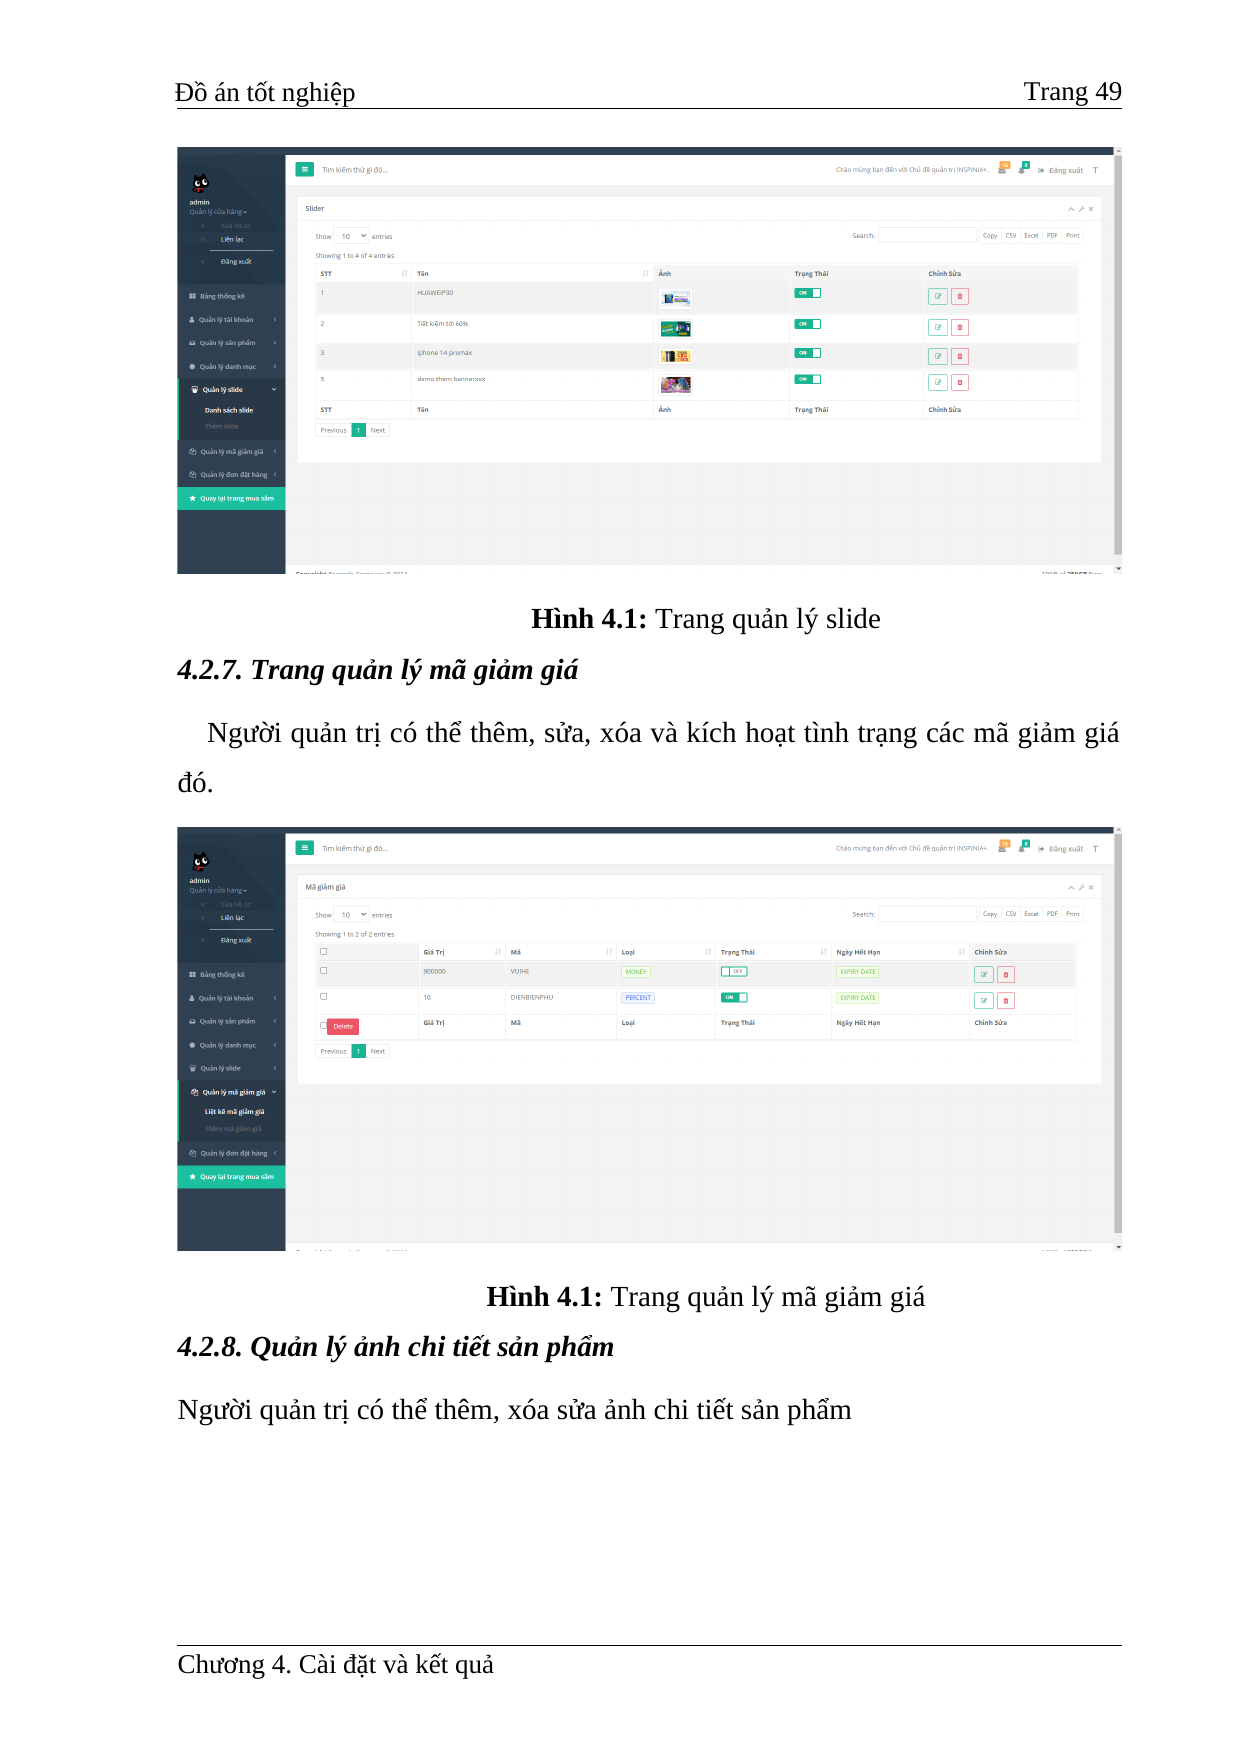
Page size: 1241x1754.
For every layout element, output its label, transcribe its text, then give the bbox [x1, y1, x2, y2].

text Trang quản lý mã giảm giá [290, 1279, 1122, 1312]
text Trang quản lý slide [290, 602, 1122, 635]
picture [177, 827, 1123, 1251]
list Trang quản lý mã giảm giá [177, 652, 1122, 685]
text Quản lý ảnh chi tiết sản phẩm [177, 1329, 1122, 1363]
list Người quản trị có thể thêm, sửa, xóa và kích hoạt tình trạng các mã giảm giá đó. [177, 715, 1122, 798]
list Người quản trị có thể thêm, xóa sửa ảnh chi tiết sản phẩm [177, 1392, 1122, 1425]
picture [177, 147, 1123, 574]
